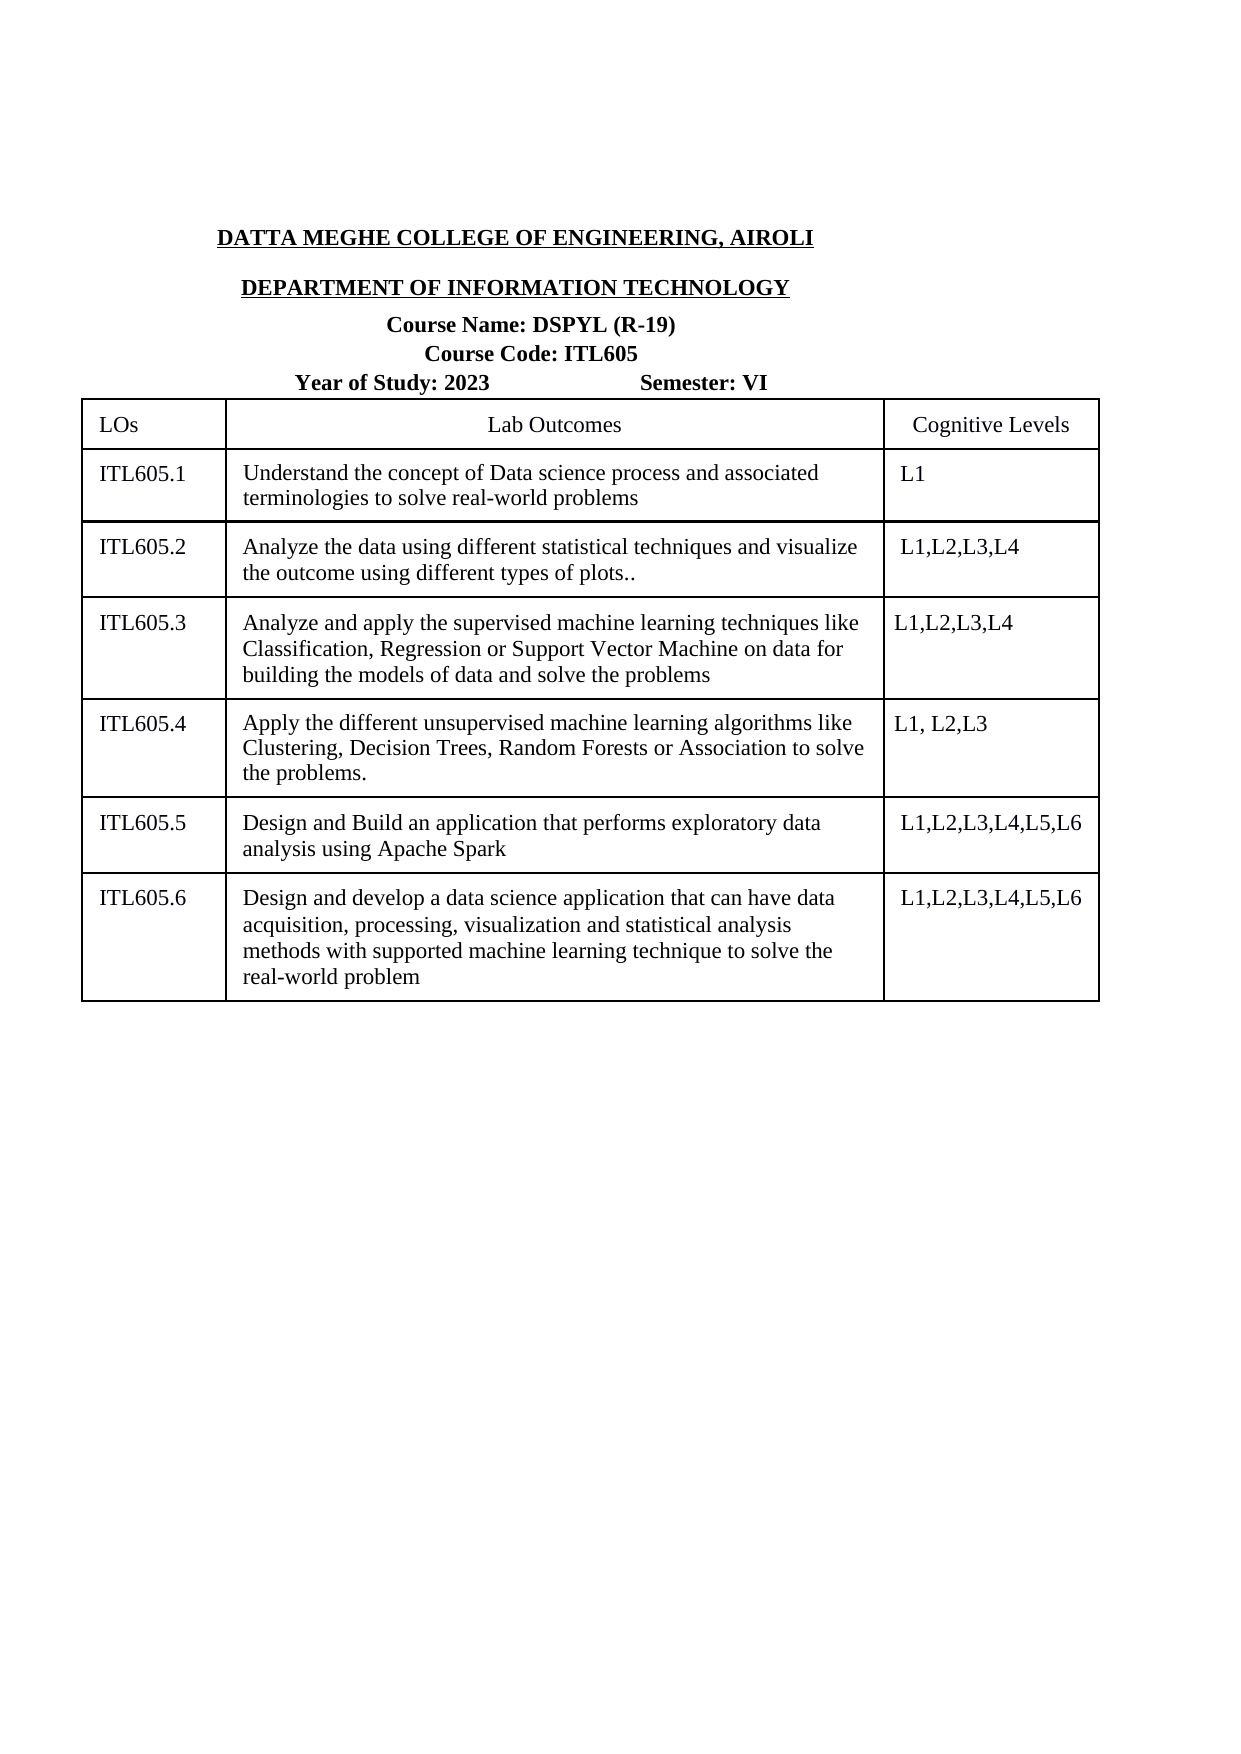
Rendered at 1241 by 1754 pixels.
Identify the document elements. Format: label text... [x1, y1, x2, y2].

table_cell L1,L2,L3,L4,L5,L6 [885, 874, 1098, 1000]
table_cell L1,L2,L3,L4 [885, 598, 1098, 698]
table_header LOs [83, 400, 225, 447]
table_cell ITL605.3 [83, 598, 225, 698]
table_cell ITL605.6 [83, 874, 225, 1000]
table_cell Apply the different unsupervised machine learning algorithms like Clustering, Decision Trees, Random Forests or Association to solve the problems. [227, 700, 883, 796]
table_cell L1,L2,L3,L4 [885, 523, 1098, 596]
table_cell L1 [885, 450, 1098, 520]
table_cell ITL605.4 [83, 700, 225, 796]
text DATTA MEGHE COLLEGE OF ENGINEERING, AIROLI [92, 224, 939, 250]
table_cell L1, L2,L3 [885, 700, 1098, 796]
table_cell Analyze the data using different statistical techniques and visualize the outcome using different types of plots.. [227, 523, 883, 596]
text Year of Study: 2023 Semester: VI [121, 369, 941, 396]
table_cell Analyze and apply the supervised machine learning techniques like Classification, Regression or Support Vector Machine on data for building the models of data and solve the problems [227, 598, 883, 698]
table_cell ITL605.1 [83, 450, 225, 520]
text Course Name: DSPYL (R-19) Course Code: ITL605 [121, 311, 941, 366]
table_header Lab Outcomes [227, 400, 883, 447]
table_cell Understand the concept of Data science process and associated terminologies to solve real-world problems [227, 450, 883, 520]
table_cell ITL605.5 [83, 798, 225, 872]
table_cell ITL605.2 [83, 523, 225, 596]
table_header Cognitive Levels [885, 400, 1098, 447]
text DEPARTMENT OF INFORMATION TECHNOLOGY [92, 274, 939, 301]
table_cell L1,L2,L3,L4,L5,L6 [885, 798, 1098, 872]
table_cell Design and Build an application that performs exploratory data analysis using Apache Spark [227, 798, 883, 872]
table_cell Design and develop a data science application that can have data acquisition, processing, visualization and statistical analysis methods with supported machine learning technique to solve the real-world problem [227, 874, 883, 1000]
